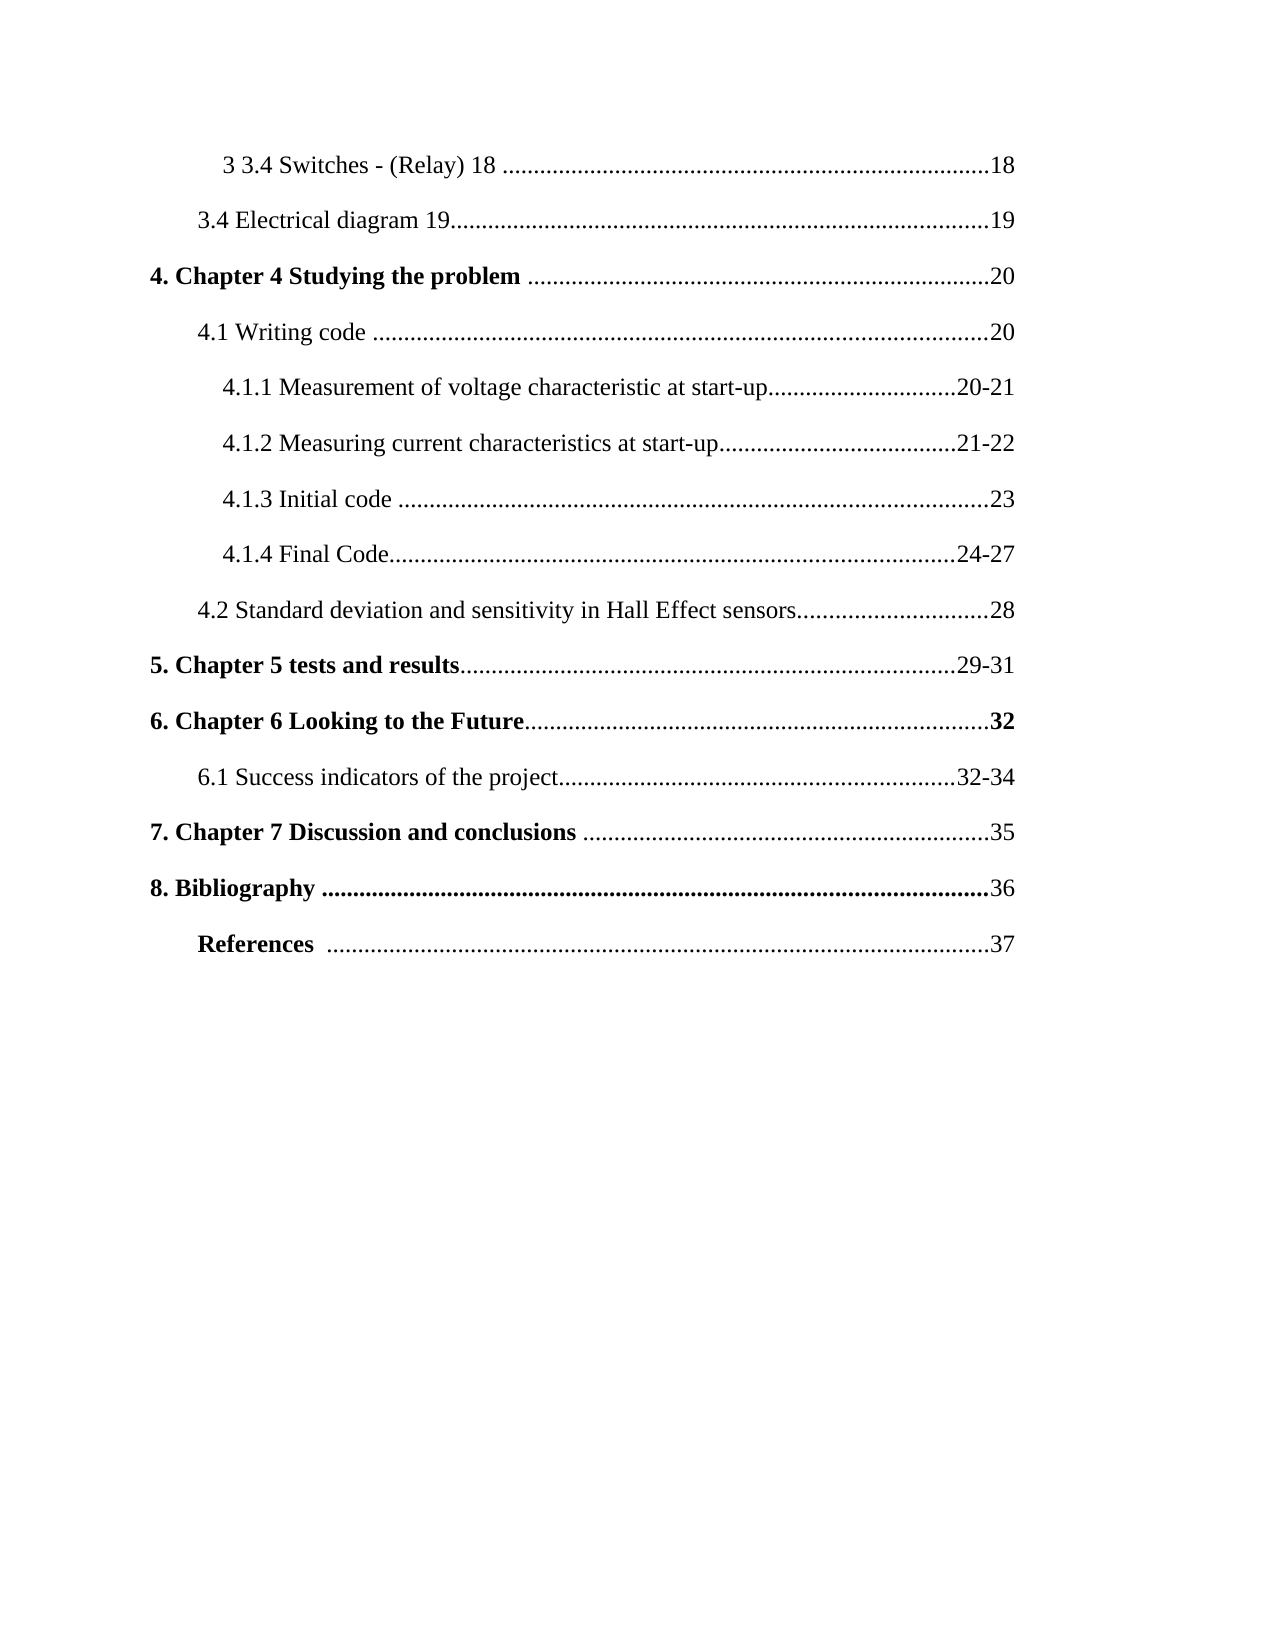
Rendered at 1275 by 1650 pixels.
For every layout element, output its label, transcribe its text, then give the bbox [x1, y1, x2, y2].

text 3 3.4 Switches - (Relay) 18 18 [197, 150, 1125, 179]
text 5. Chapter 5 tests and results 29-31 [150, 651, 1125, 679]
text 4.2 Standard deviation and sensitivity in Hall Effect sensors 28 [197, 595, 1125, 624]
text 4.1 Writing code 20 [197, 317, 1125, 346]
text 6.1 Success indicators of the project 32-34 [197, 762, 1125, 791]
text 4.1.2 Measuring current characteristics at start-up 21-22 [197, 428, 1125, 457]
text 4.1.1 Measurement of voltage characteristic at start-up 20-21 [197, 372, 1125, 401]
text 8. Bibliography 36 [150, 873, 1125, 902]
text 3.4 Electrical diagram 19 19 [197, 206, 1125, 234]
text 6. Chapter 6 Looking to the Future 32 [150, 706, 1125, 735]
text 7. Chapter 7 Discussion and conclusions 35 [150, 817, 1125, 846]
text 4.1.3 Initial code 23 [197, 484, 1125, 512]
text 4.1.4 Final Code 24-27 [197, 539, 1125, 568]
text References 37 [197, 929, 1125, 957]
text 4. Chapter 4 Studying the problem 20 [150, 261, 1125, 290]
